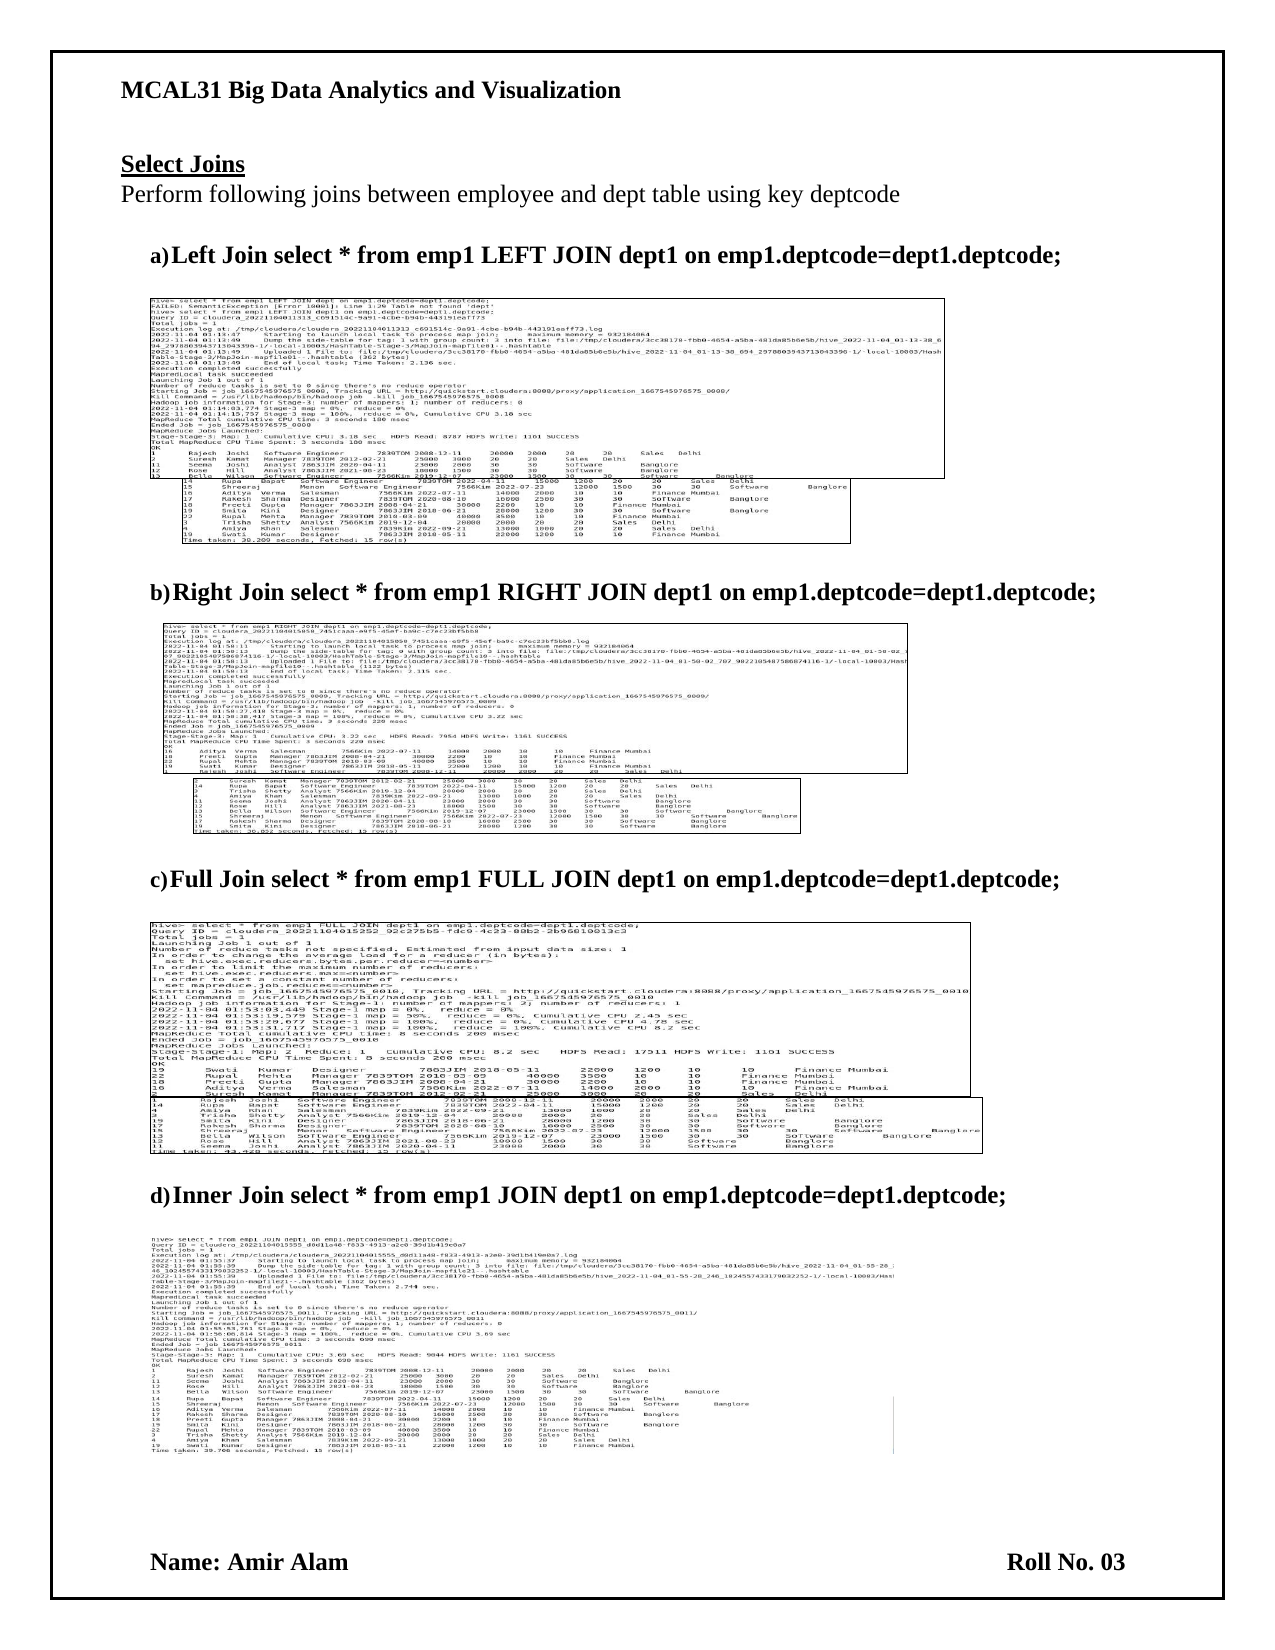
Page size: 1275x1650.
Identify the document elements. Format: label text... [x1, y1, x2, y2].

picture [194, 779, 800, 833]
list Right Join select * from emp1 RIGHT JOIN dept1 on emp1.deptcode=dept1.deptcode; [150, 577, 1167, 606]
picture [151, 299, 944, 478]
picture [151, 1098, 982, 1153]
subtitle Full Join select * from emp1 FULL JOIN dept1 on emp1.deptcode=dept1.deptcode; [150, 864, 1167, 893]
picture [151, 923, 970, 1096]
subtitle Left Join select * from emp1 LEFT JOIN dept1 on emp1.deptcode=dept1.deptcode; [150, 240, 1167, 269]
picture [150, 1238, 894, 1454]
picture [183, 479, 850, 543]
text Perform following joins between employee and dept table using key deptcode [121, 179, 1167, 208]
list Inner Join select * from emp1 JOIN dept1 on emp1.deptcode=dept1.deptcode; [150, 1180, 1167, 1209]
picture [164, 624, 907, 773]
text Select Joins [121, 149, 1167, 178]
